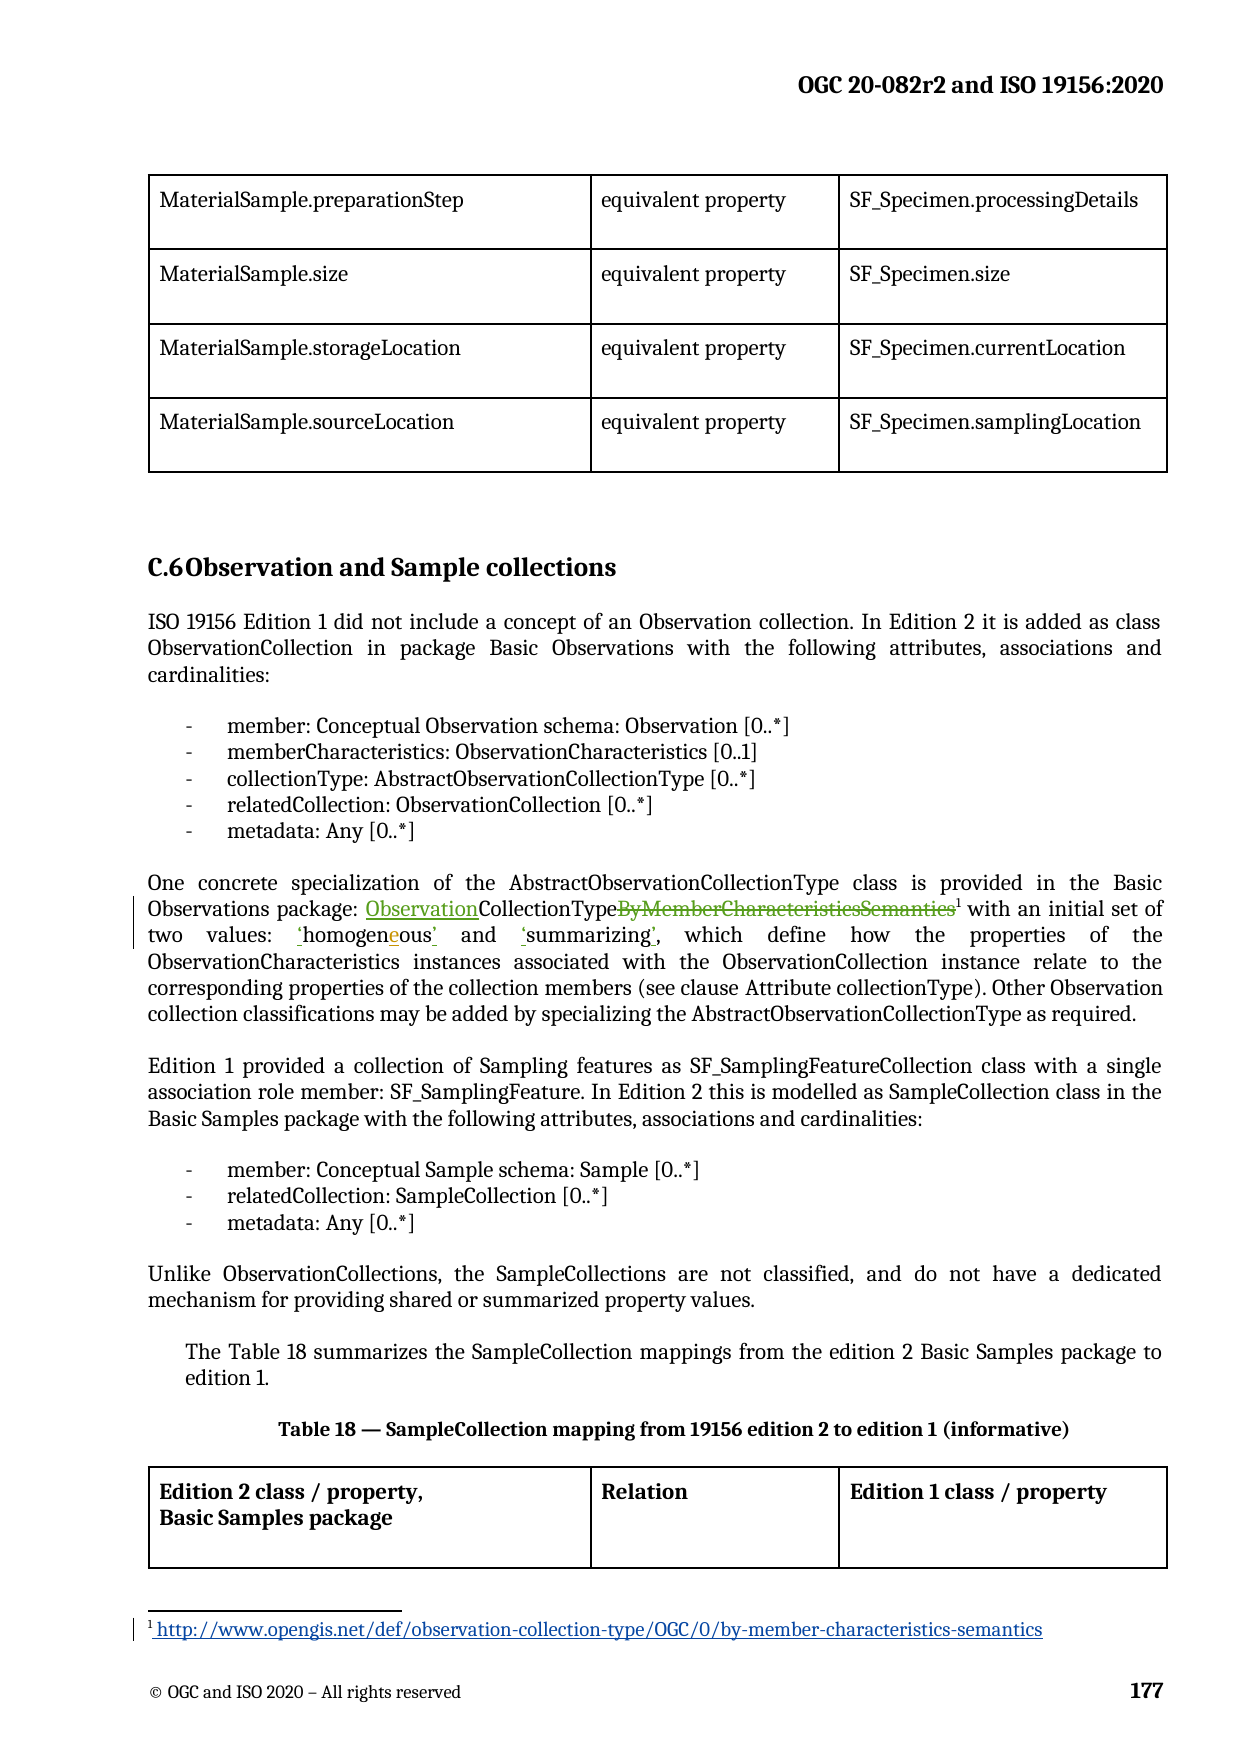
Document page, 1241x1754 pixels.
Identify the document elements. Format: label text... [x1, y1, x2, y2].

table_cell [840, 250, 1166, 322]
list memberCharacteristics: ObservationCharacteristics [0..1] [185, 739, 1163, 765]
list metadata: Any [0..*] [185, 818, 1163, 844]
list metadata: Any [0..*] [185, 1209, 1163, 1236]
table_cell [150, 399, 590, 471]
text The summarizes the SampleCollection mappings from the edition 2 Basic Samples package to edition 1. [185, 1338, 1163, 1391]
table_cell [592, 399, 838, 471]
text One concrete specialization of the AbstractObservationCollectionType class is provided in the Basic Observations package: CollectionType with an initial set of two values: homogenous and summarizing, which define how the properties of the ObservationCharacteristics instances associated with the ObservationCollection instance relate to the corresponding properties of the collection members (see clause Attribute collectionType). Other Observation collection classifications may be added by specializing the AbstractObservationCollectionType as required. [148, 869, 1163, 1028]
list member: Conceptual Sample schema: Sample [0..*] [185, 1157, 1163, 1183]
text Unlike ObservationCollections, the SampleCollections are not classified, and do not have a dedicated mechanism for providing shared or summarized property values. [148, 1261, 1163, 1313]
list collectionType: AbstractObservationCollectionType [0..*] [185, 765, 1163, 792]
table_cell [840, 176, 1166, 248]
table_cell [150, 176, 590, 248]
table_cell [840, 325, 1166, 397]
text ISO 19156 Edition 1 did not include a concept of an Observation collection. In Edition 2 it is added as class ObservationCollection in package Basic Observations with the following attributes, associations and cardinalities: [148, 609, 1163, 688]
list member: Conceptual Observation schema: Observation [0..*] [185, 713, 1163, 739]
list relatedCollection: SampleCollection [0..*] [185, 1183, 1163, 1209]
text Observation and Sample collections [148, 552, 1163, 584]
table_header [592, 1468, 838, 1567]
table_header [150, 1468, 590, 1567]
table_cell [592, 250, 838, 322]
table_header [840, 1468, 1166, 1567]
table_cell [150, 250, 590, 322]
text Edition 1 provided a collection of Sampling features as SF_SamplingFeatureCollection class with a single association role member: SF_SamplingFeature. In Edition 2 this is modelled as SampleCollection class in the Basic Samples package with the following attributes, associations and cardinalities: [148, 1053, 1163, 1132]
list relatedCollection: ObservationCollection [0..*] [185, 792, 1163, 818]
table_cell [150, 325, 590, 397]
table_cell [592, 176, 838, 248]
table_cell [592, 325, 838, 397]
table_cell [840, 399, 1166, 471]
